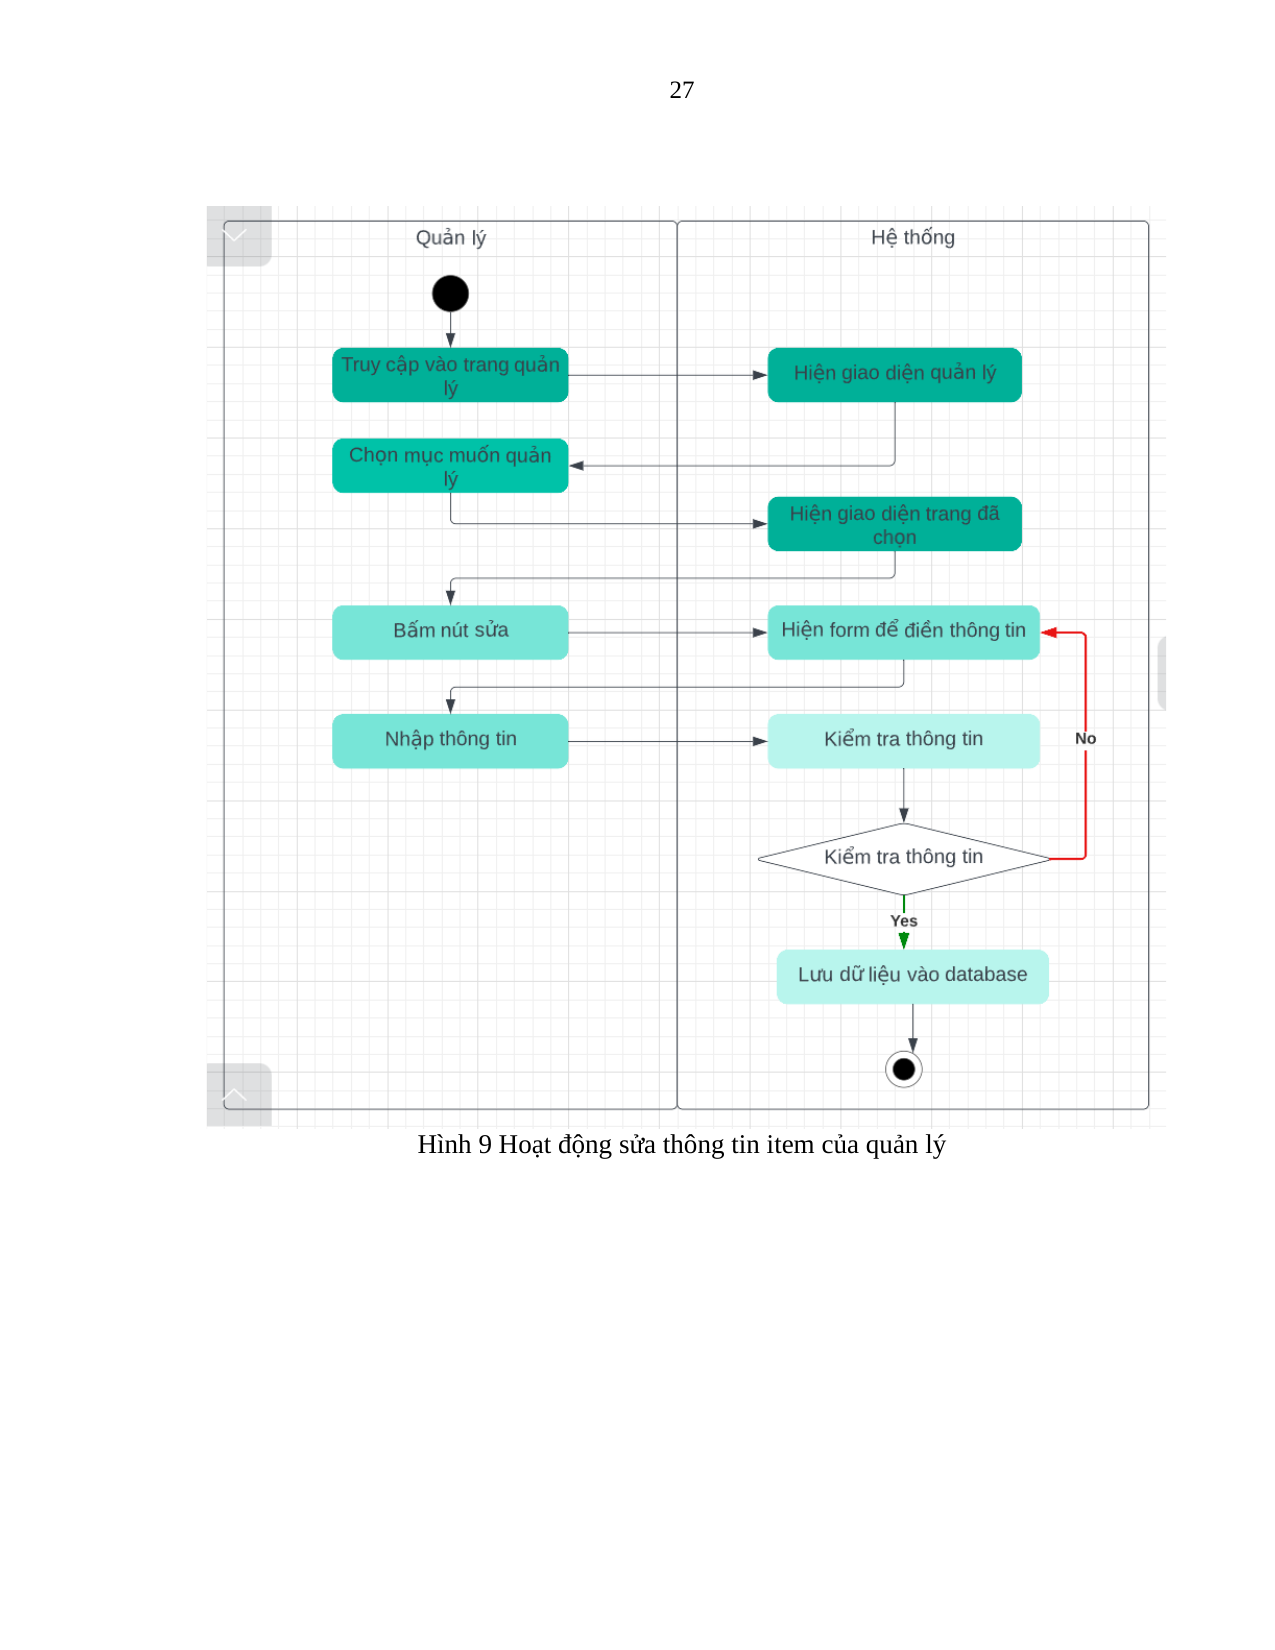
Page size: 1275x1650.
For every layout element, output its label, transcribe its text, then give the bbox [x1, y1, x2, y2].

text Hình Hoạt động sửa thông tin item của quản lý [207, 1129, 1157, 1160]
picture [206, 206, 1167, 1129]
